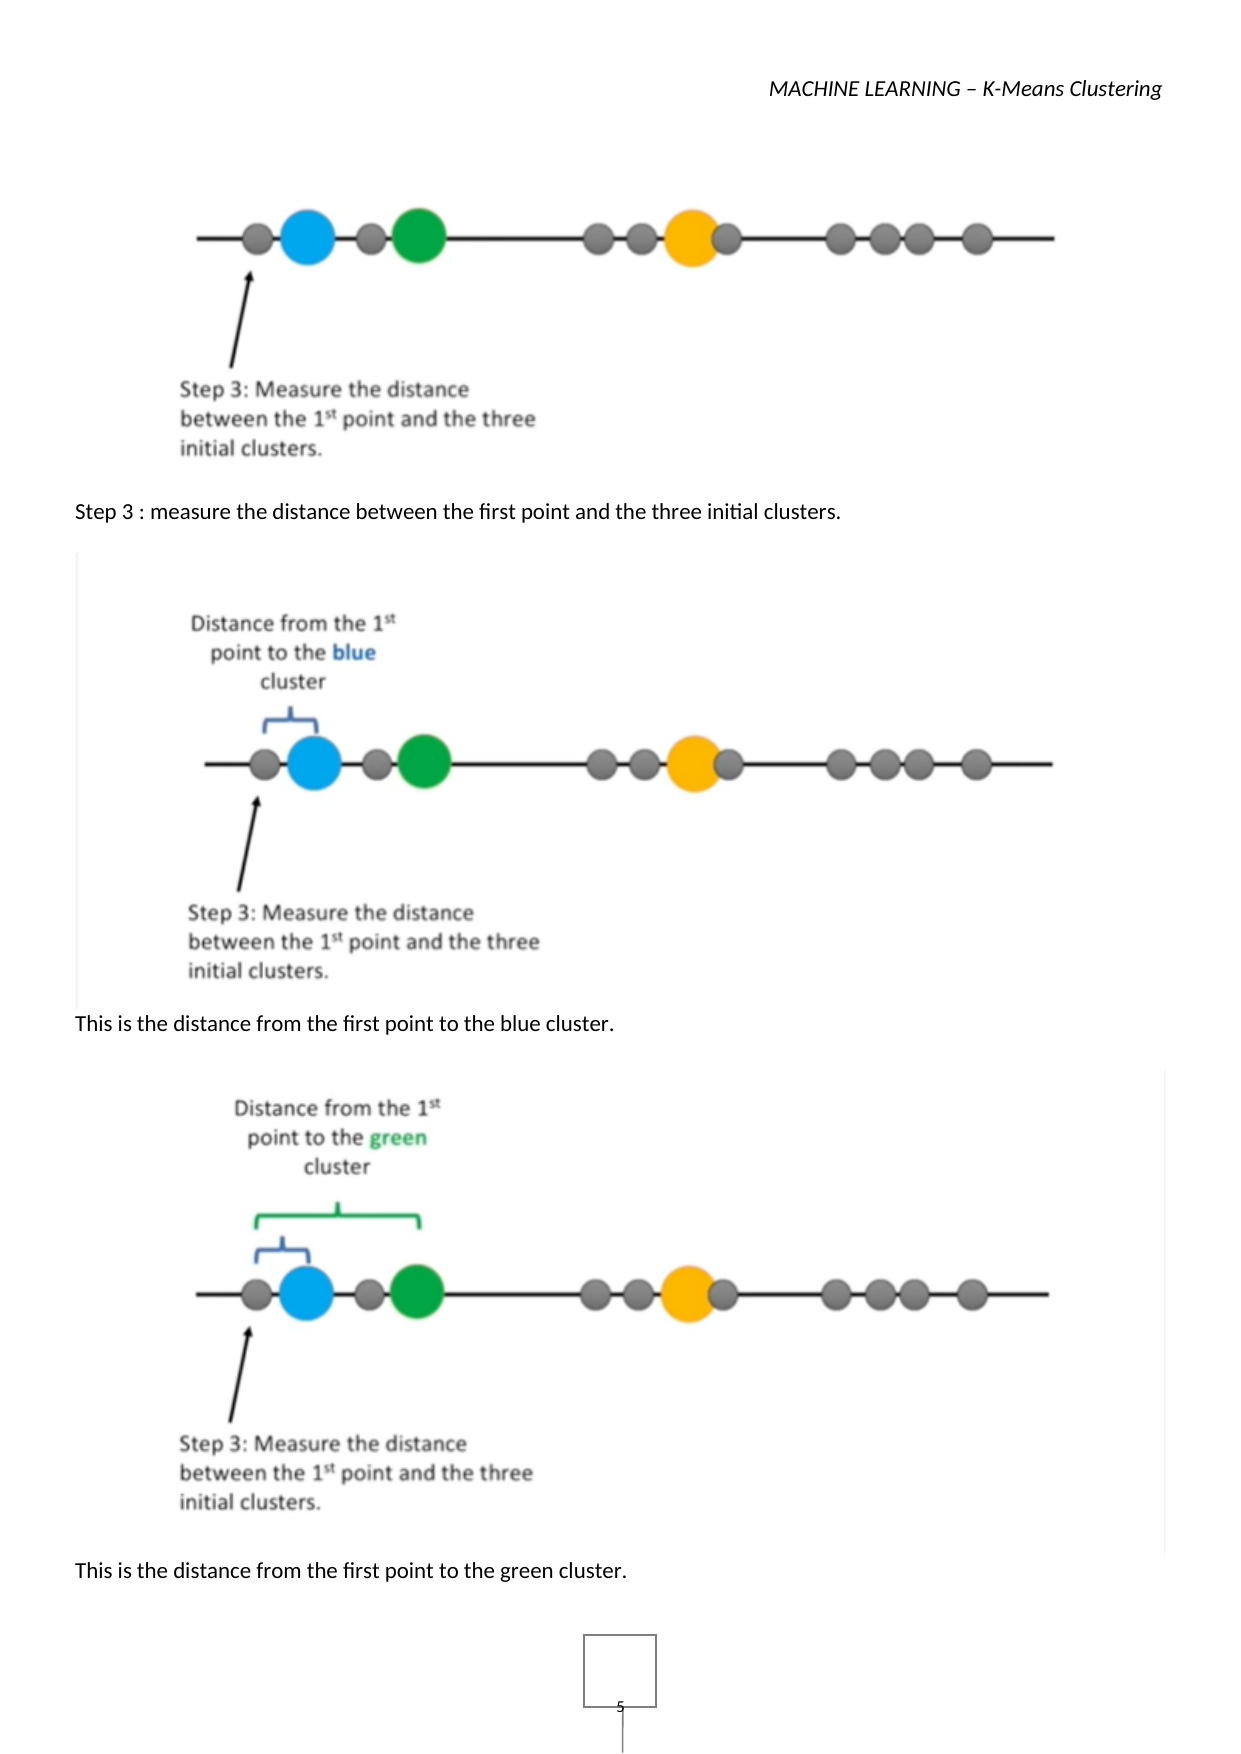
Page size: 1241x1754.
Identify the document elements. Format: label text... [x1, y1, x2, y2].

text Step 3 : measure the distance between the first point and the three initial clusters. [75, 498, 1165, 525]
picture [75, 553, 1166, 1009]
text This is the distance from the first point to the green cluster. [75, 1556, 1165, 1584]
picture [75, 129, 1166, 498]
picture [75, 1065, 1166, 1556]
text This is the distance from the first point to the blue cluster. [75, 1009, 1165, 1037]
